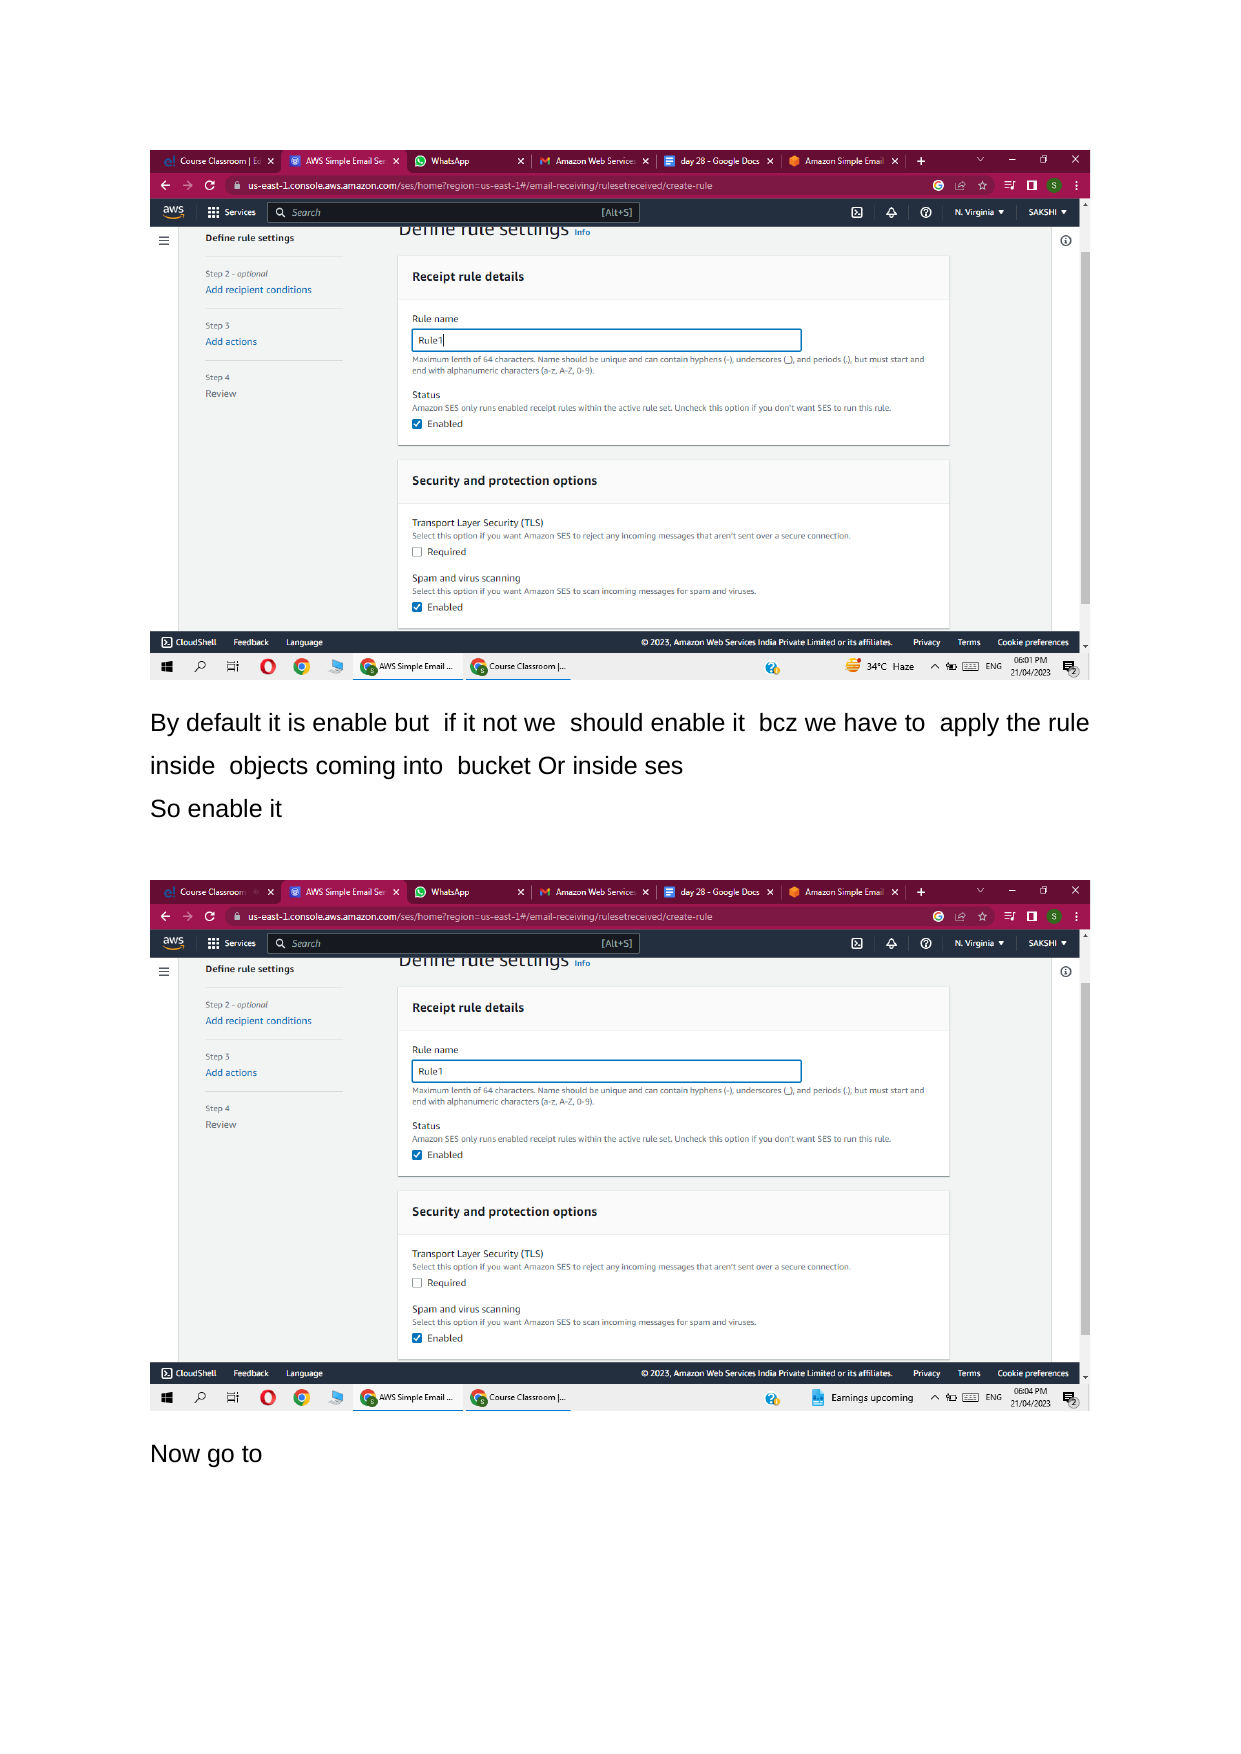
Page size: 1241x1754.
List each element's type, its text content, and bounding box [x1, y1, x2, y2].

text Now go to [150, 1439, 1090, 1468]
picture [150, 880, 1091, 1411]
text So enable it [150, 794, 1090, 823]
picture [150, 150, 1091, 680]
text By default it is enable but if it not we should enable it bcz we have to apply the rule inside objects coming into bucket Or inside ses [150, 708, 1090, 780]
